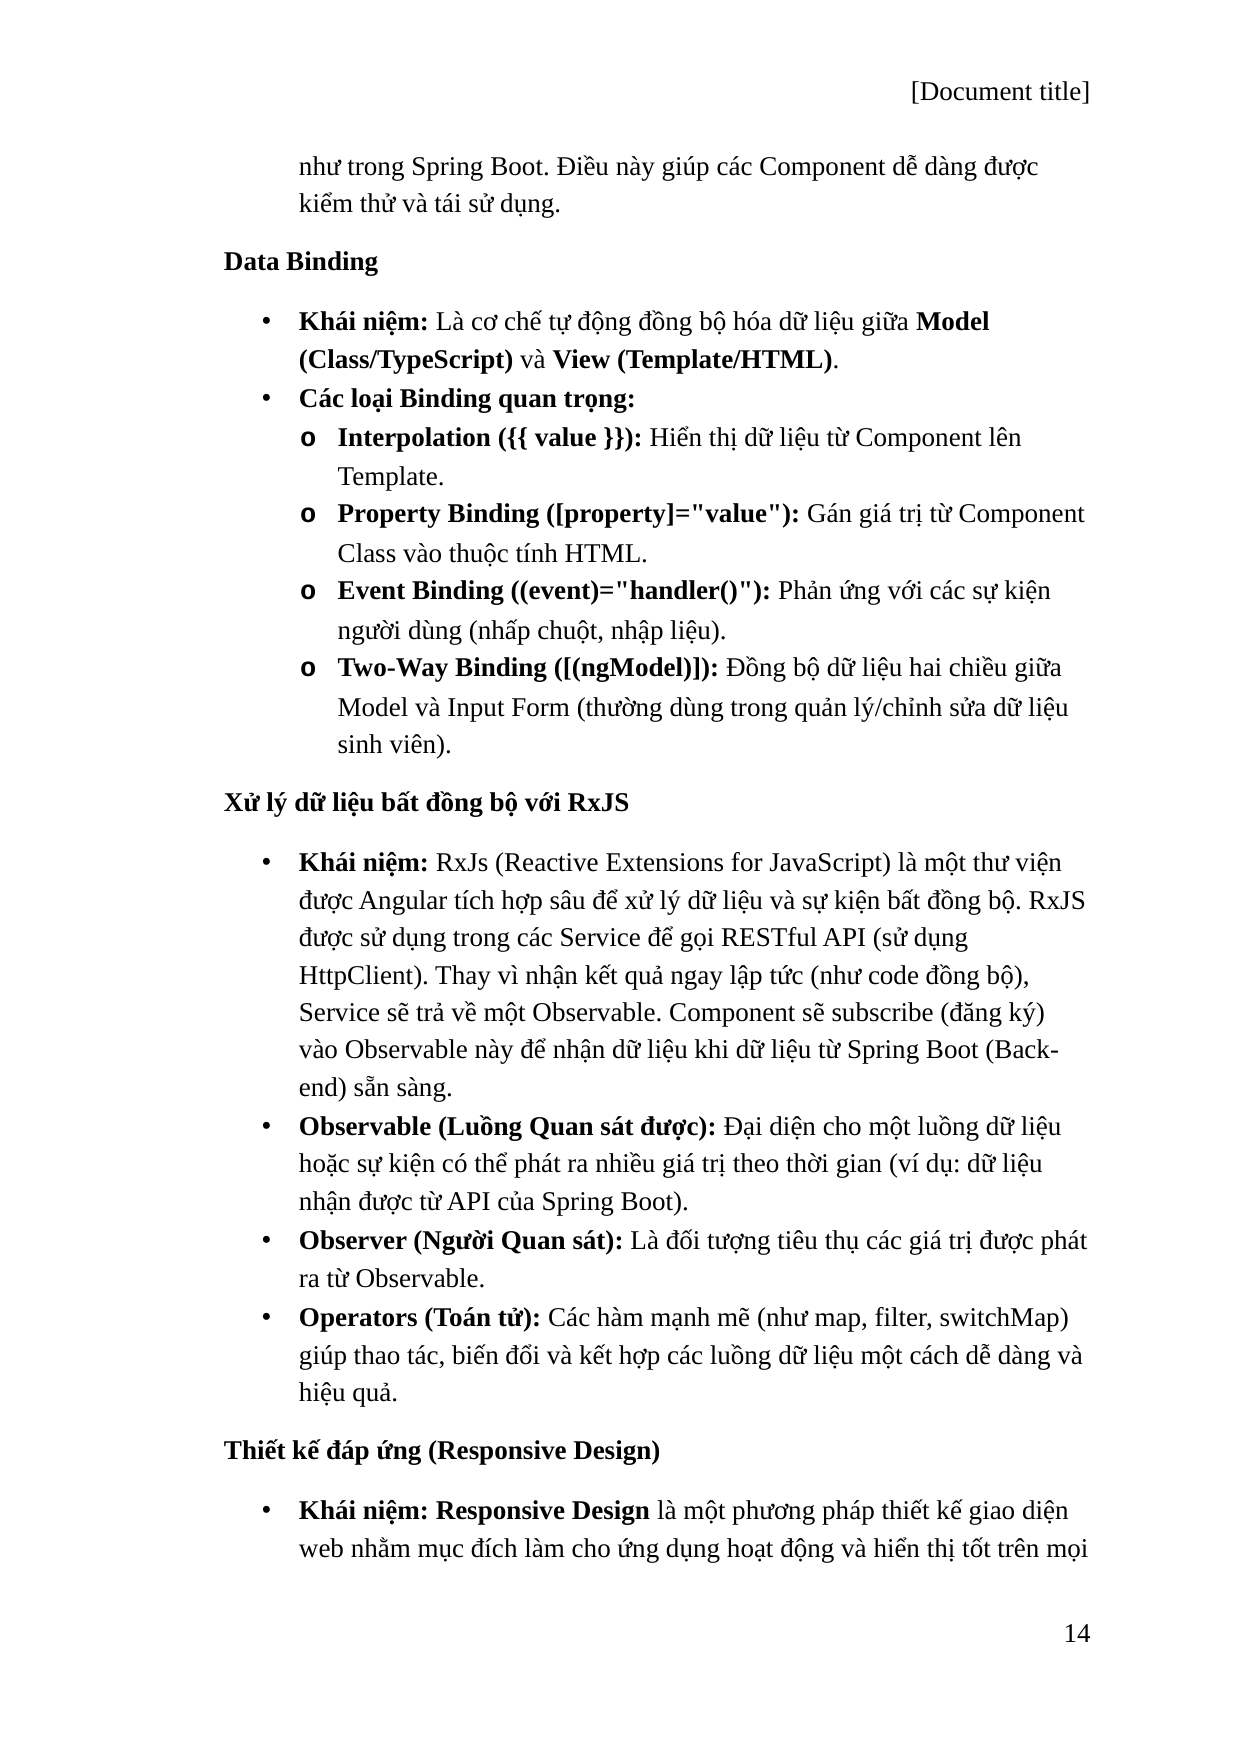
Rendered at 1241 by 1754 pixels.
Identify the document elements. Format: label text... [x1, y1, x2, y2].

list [261, 1492, 1090, 1563]
list Event Binding ((event)="handler()"): Phản ứng với các sự kiện người dùng (nhấp chuột, nhập liệu). [300, 574, 1090, 645]
list Các loại Binding quan trọng: [261, 381, 1090, 414]
list Khái niệm: RxJs (Reactive Extensions for JavaScript) là một thư viện được Angular tích hợp sâu để xử lý dữ liệu và sự kiện bất đồng bộ. RxJS được sử dụng trong các Service để gọi RESTful API (sử dụng HttpClient). Thay vì nhận kết quả ngay lập tức (như code đồng bộ), Service sẽ trả về một Observable. Component sẽ subscribe (đăng ký) vào Observable này để nhận dữ liệu khi dữ liệu từ Spring Boot (Back-end) sẵn sàng. [261, 844, 1090, 1102]
text Data Binding [224, 245, 1090, 277]
list Operators (Toán tử): Các hàm mạnh mẽ (như map, filter, switchMap) giúp thao tác, biến đổi và kết hợp các luồng dữ liệu một cách dễ dàng và hiệu quả. [261, 1299, 1090, 1407]
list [261, 150, 1090, 218]
list Observer (Người Quan sát): Là đối tượng tiêu thụ các giá trị được phát ra từ Observable. [261, 1222, 1090, 1293]
list Khái niệm: Là cơ chế tự động đồng bộ hóa dữ liệu giữa Model (Class/TypeScript) và View (Template/HTML). [261, 303, 1090, 374]
list Observable (Luồng Quan sát được): Đại diện cho một luồng dữ liệu hoặc sự kiện có thể phát ra nhiều giá trị theo thời gian (ví dụ: dữ liệu nhận được từ API của Spring Boot). [261, 1108, 1090, 1216]
list Property Binding ([property]="value"): Gán giá trị từ Component Class vào thuộc tính HTML. [300, 498, 1090, 568]
text Xử lý dữ liệu bất đồng bộ với RxJS [224, 786, 1090, 817]
text Thiết kế đáp ứng (Responsive Design) [224, 1434, 1090, 1465]
list Two-Way Binding ([(ngModel)]): Đồng bộ dữ liệu hai chiều giữa Model và Input Form (thường dùng trong quản lý/chỉnh sửa dữ liệu sinh viên). [300, 651, 1090, 759]
list Interpolation ({{ value }}): Hiển thị dữ liệu từ Component lên Template. [300, 421, 1090, 491]
